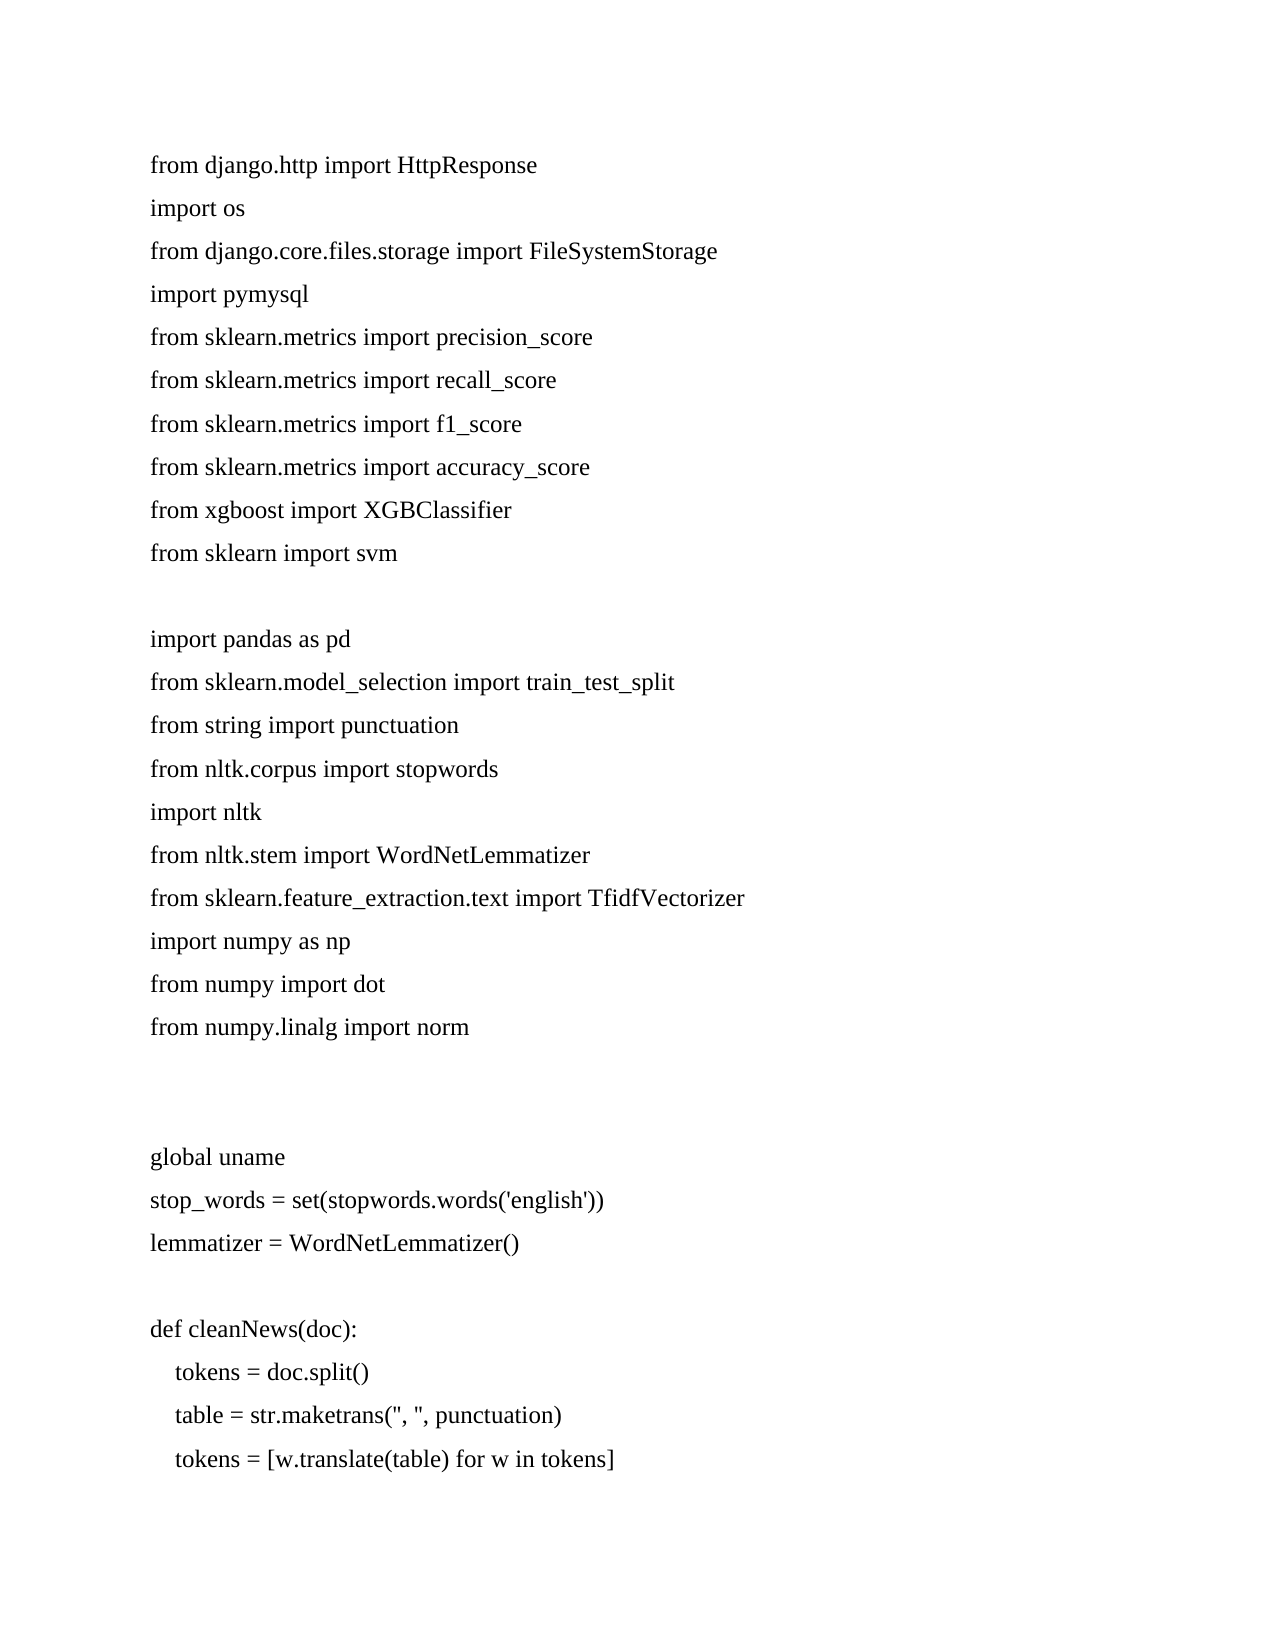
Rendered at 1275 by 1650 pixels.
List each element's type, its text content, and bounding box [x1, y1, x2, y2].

text import pandas as pd [150, 624, 1125, 653]
text tokens = doc.split() [150, 1357, 1125, 1386]
text import os [150, 193, 1125, 222]
text stop_words = set(stopwords.words('english')) [150, 1185, 1125, 1214]
text from sklearn.metrics import recall_score [150, 366, 1125, 394]
text table = str.maketrans('', '', punctuation) [150, 1401, 1125, 1429]
text from numpy import dot [150, 969, 1125, 998]
text from numpy.linalg import norm [150, 1012, 1125, 1041]
text from django.core.files.storage import FileSystemStorage [150, 236, 1125, 265]
text from sklearn.metrics import accuracy_score [150, 452, 1125, 481]
text from string import punctuation [150, 711, 1125, 739]
text from django.http import HttpResponse [150, 150, 1125, 179]
text global uname [150, 1142, 1125, 1171]
text from sklearn import svm [150, 538, 1125, 567]
text from nltk.stem import WordNetLemmatizer [150, 840, 1125, 869]
text from sklearn.metrics import f1_score [150, 409, 1125, 437]
text import nltk [150, 797, 1125, 826]
text def cleanNews(doc): [150, 1314, 1125, 1343]
text import pymysql [150, 279, 1125, 308]
text tokens = [w.translate(table) for w in tokens] [150, 1444, 1125, 1472]
text from sklearn.metrics import precision_score [150, 322, 1125, 351]
text from sklearn.model_selection import train_test_split [150, 667, 1125, 696]
text from sklearn.feature_extraction.text import TfidfVectorizer [150, 883, 1125, 912]
text lemmatizer = WordNetLemmatizer() [150, 1228, 1125, 1257]
text from xgboost import XGBClassifier [150, 495, 1125, 524]
text import numpy as np [150, 926, 1125, 955]
text from nltk.corpus import stopwords [150, 754, 1125, 782]
